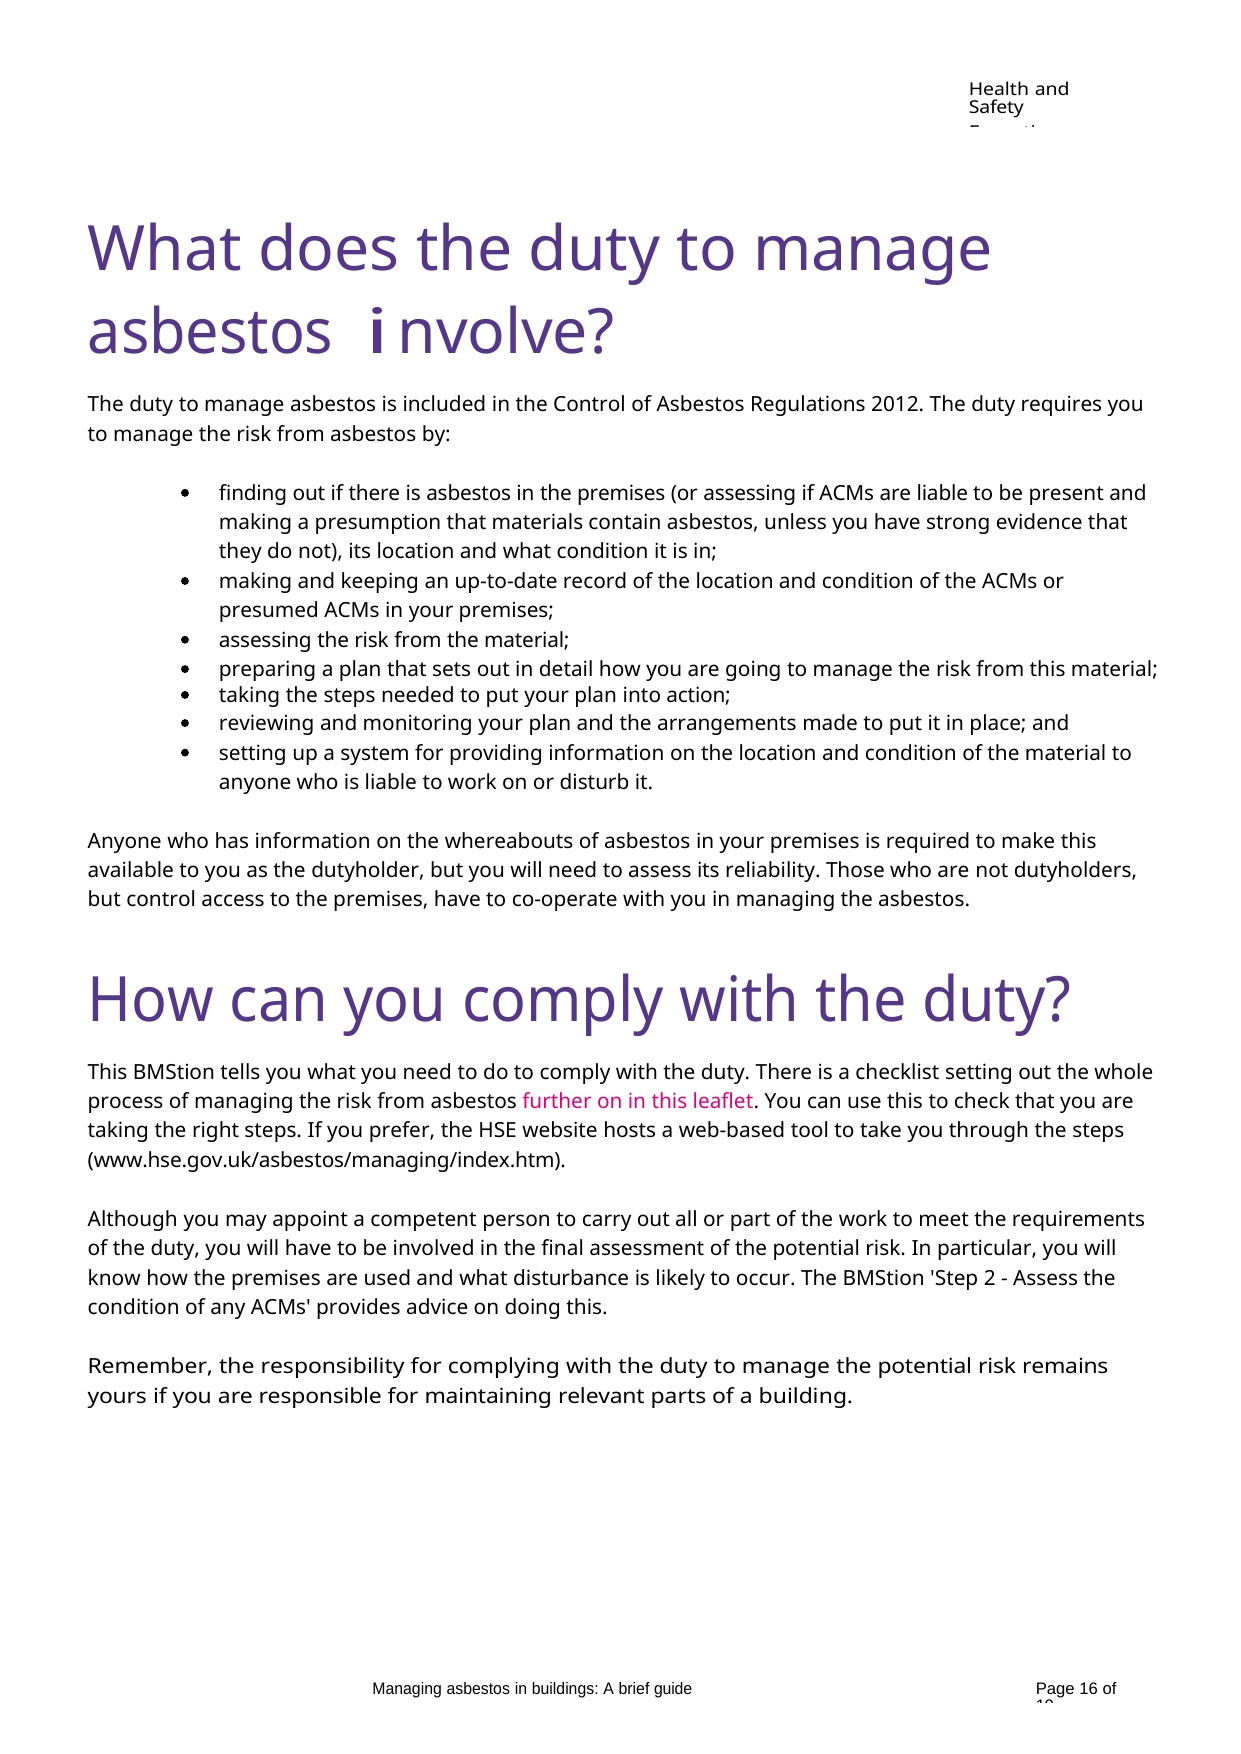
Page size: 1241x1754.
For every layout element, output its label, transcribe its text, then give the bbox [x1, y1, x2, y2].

text The duty to manage asbestos is included in the Control of Asbestos Regulations 2012. The duty requires you to manage the risk from asbestos by: [87, 389, 1167, 447]
list preparing a plan that sets out in detail how you are going to manage the risk from this material; [181, 654, 1167, 683]
list making and keeping an up-to-date record of the location and condition of the ACMs or presumed ACMs in your premises; [181, 566, 1167, 624]
text Although you may appoint a competent person to carry out all or part of the work to meet the requirements of the duty, you will have to be involved in the final assessment of the potential risk. In particular, you will know how the premises are used and what disturbance is likely to occur. The BMStion 'Step 2 - Assess the condition of any ACMs' provides advice on doing this. [87, 1204, 1167, 1320]
subtitle How can you comply with the duty? [87, 954, 1167, 1040]
text Remember, the responsibility for complying with the duty to manage the potential risk remains yours if you are responsible for maintaining relevant parts of a building. [87, 1352, 1167, 1410]
list finding out if there is asbestos in the premises (or assessing if ACMs are liable to be present and making a presumption that materials contain asbestos, unless you have strong evidence that they do not), its location and what condition it is in; [181, 478, 1167, 565]
text asbestos involve? [87, 287, 1167, 372]
list setting up a system for providing information on the location and condition of the material to anyone who is liable to work on or disturb it. [181, 738, 1167, 795]
subtitle What does the duty to manage [87, 218, 1167, 284]
text This BMStion tells you what you need to do to comply with the duty. There is a checklist setting out the whole process of managing the risk from asbestos further on in this leaflet. You can use this to check that you are taking the right steps. If you prefer, the HSE website hosts a web-based tool to take you through the steps (www.hse.gov.uk/asbestos/managing/index.htm). [87, 1057, 1167, 1173]
list assessing the risk from the material; [181, 625, 1167, 653]
list reviewing and monitoring your plan and the arrangements made to put it in place; and [181, 708, 1167, 737]
text Anyone who has information on the whereabouts of asbestos in your premises is required to make this available to you as the dutyholder, but you will need to assess its reliability. Those who are not dutyholders, but control access to the premises, have to co-operate with you in managing the asbestos. [87, 826, 1167, 913]
list taking the steps needed to put your plan into action; [181, 683, 1167, 707]
